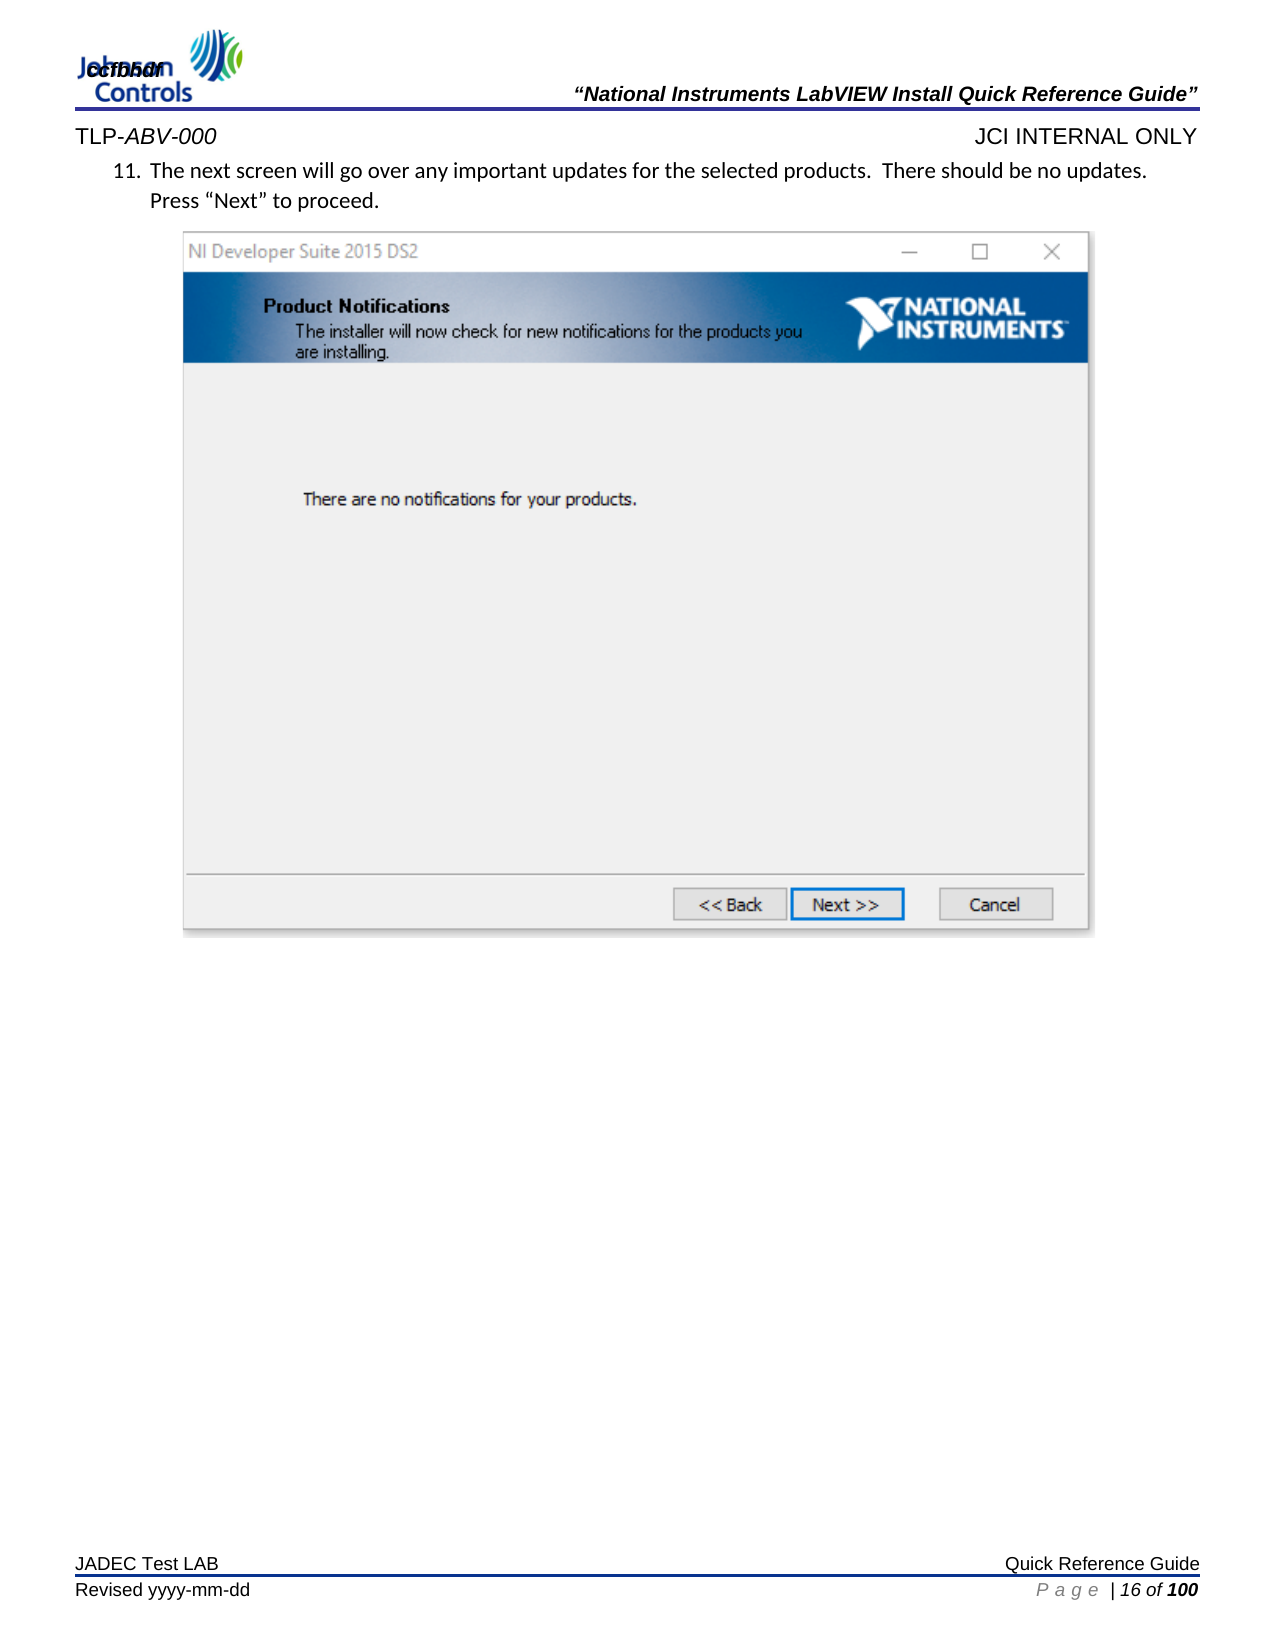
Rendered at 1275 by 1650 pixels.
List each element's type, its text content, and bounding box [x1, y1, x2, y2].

picture [182, 231, 1096, 938]
list Press “Next” to proceed. [150, 186, 1200, 214]
picture [76, 26, 246, 105]
list The next screen will go over any important updates for the selected products. There should be no updates. [112, 156, 1200, 184]
